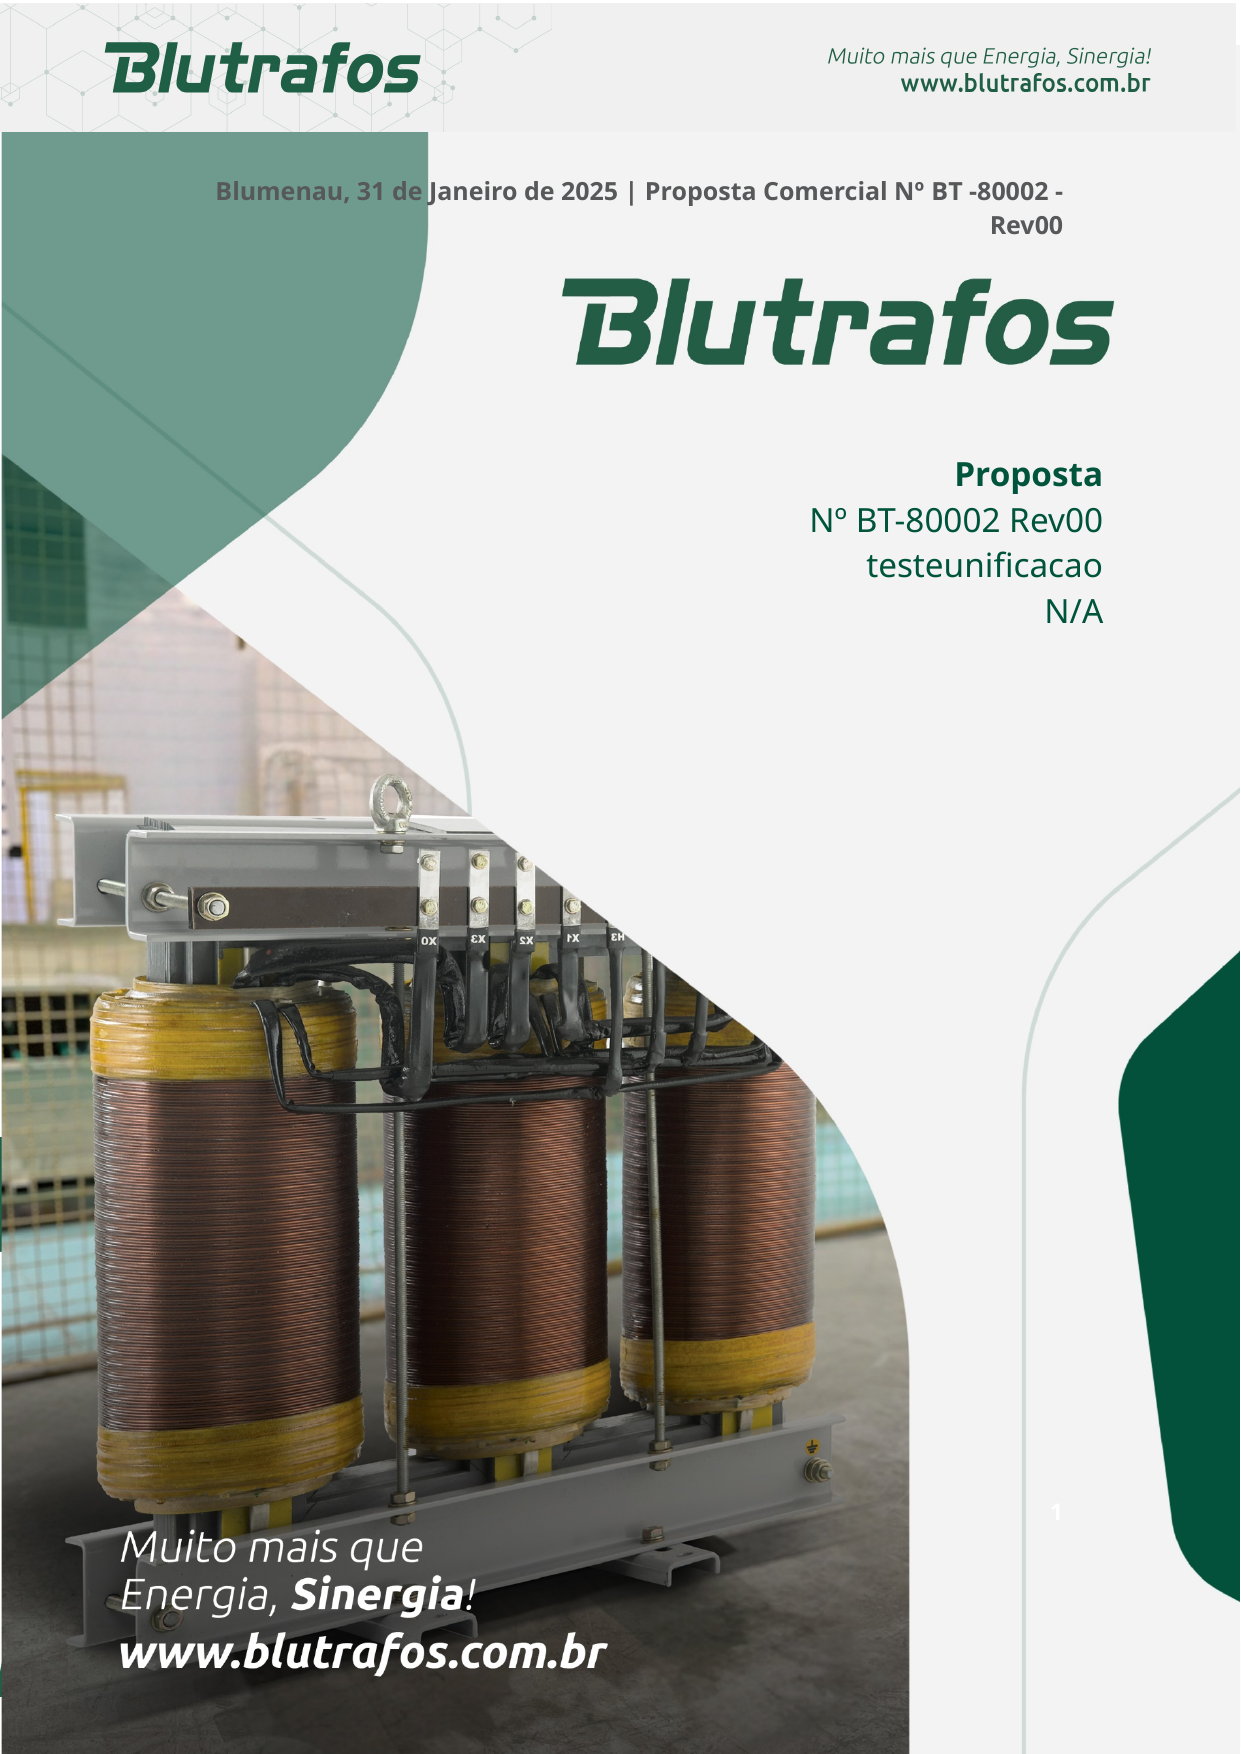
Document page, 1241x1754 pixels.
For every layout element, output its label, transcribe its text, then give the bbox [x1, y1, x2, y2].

picture [0, 3, 1241, 1754]
table_header Proposta Nº BT-80002 Rev00 testeunificacao N/A [228, 447, 1114, 666]
